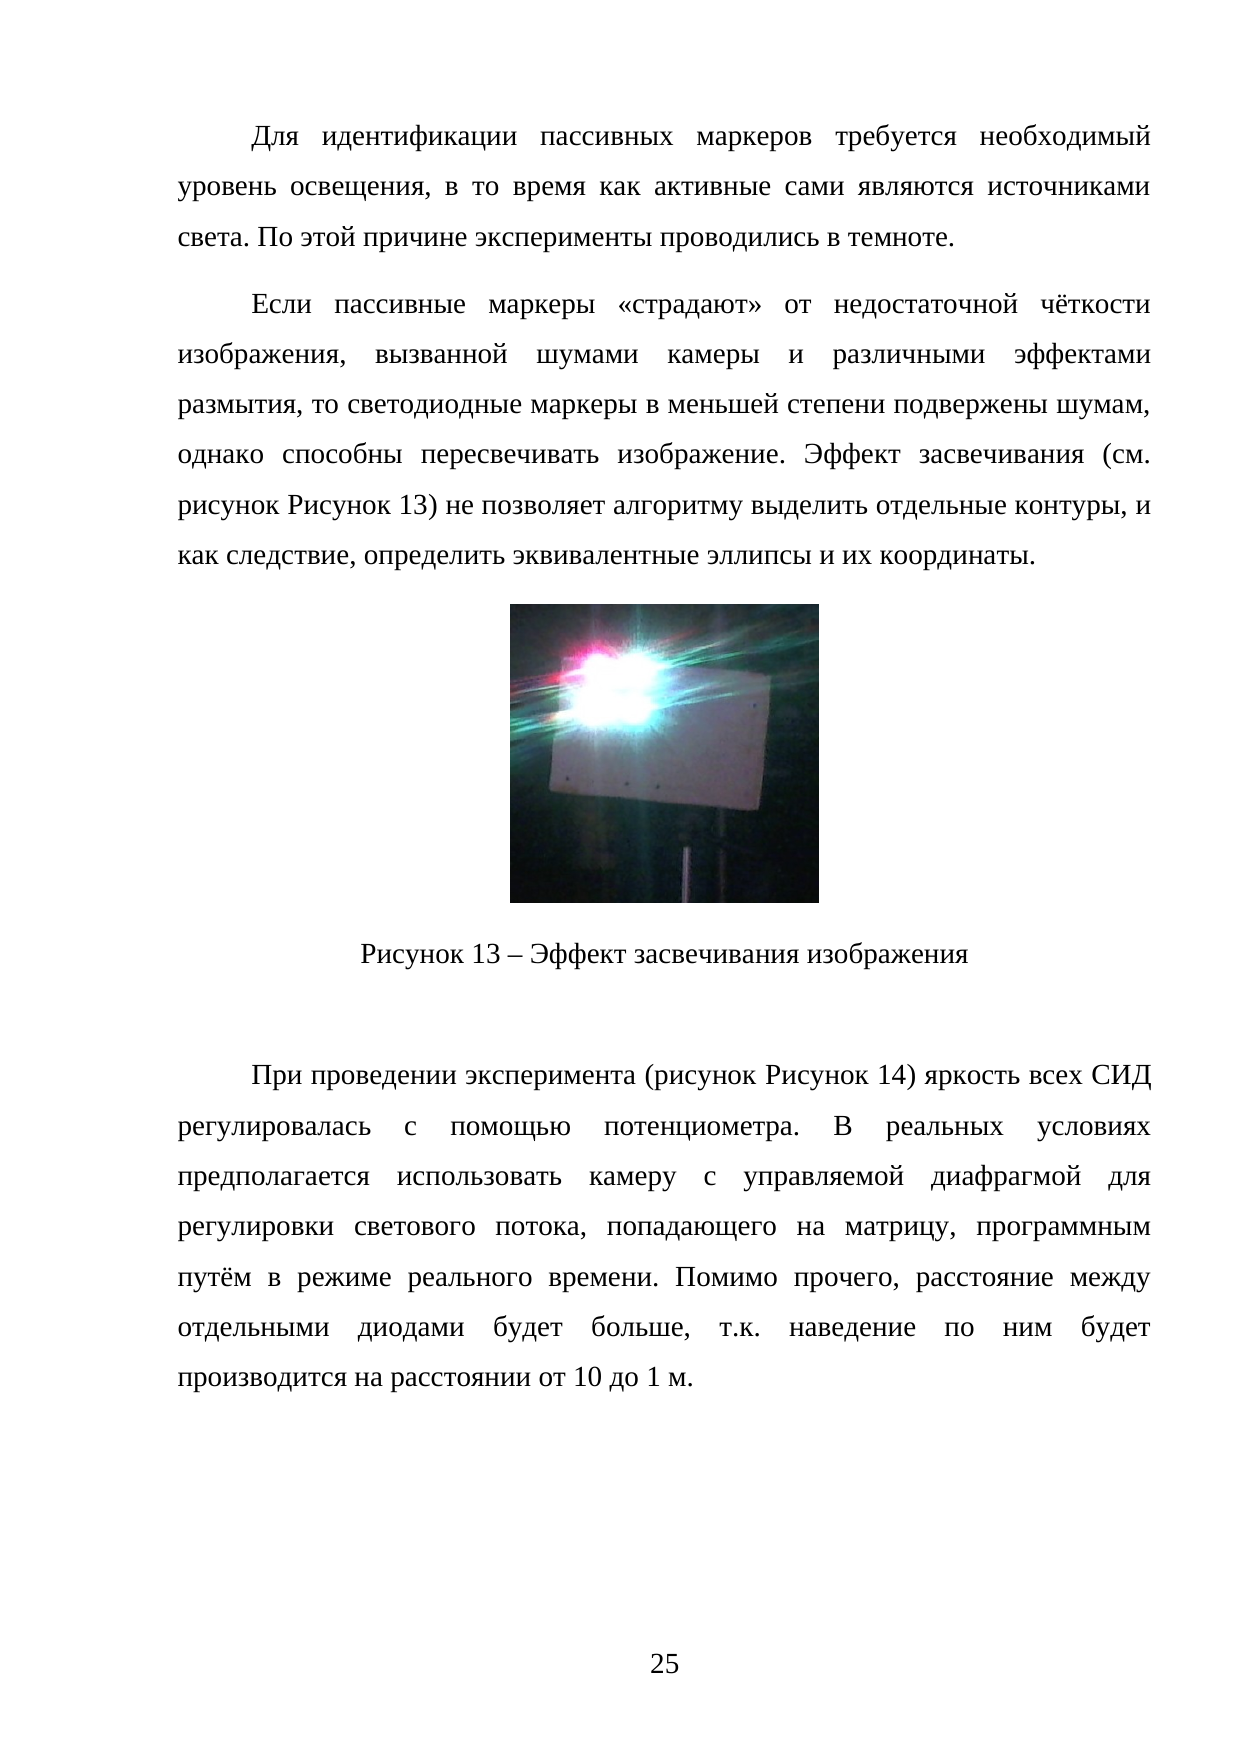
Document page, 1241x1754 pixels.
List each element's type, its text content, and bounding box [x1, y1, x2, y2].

text Для идентификации пассивных маркеров требуется необходимый уровень освещения, в то время как активные сами являются источниками света. По этой причине эксперименты проводились в темноте. [177, 118, 1152, 252]
text Рисунок 13 – Эффект засвечивания изображения [177, 936, 1152, 1020]
text Если пассивные маркеры «страдают» от недостаточной чёткости изображения, вызванной шумами камеры и различными эффектами размытия, то светодиодные маркеры в меньшей степени подвержены шумам, однако способны пересвечивать изображение. Эффект засвечивания (см. рисунок Рисунок 13) не позволяет алгоритму выделить отдельные контуры, и как следствие, определить эквивалентные эллипсы и их координаты. [177, 286, 1152, 571]
picture [510, 604, 819, 903]
text При проведении эксперимента (рисунок Рисунок 14) яркость всех СИД регулировалась с помощью потенциометра. В реальных условиях предполагается использовать камеру с управляемой диафрагмой для регулировки светового потока, попадающего на матрицу, программным путём в режиме реального времени. Помимо прочего, расстояние между отдельными диодами будет больше, т.к. наведение по ним будет производится на расстоянии от 10 до 1 м. [177, 1057, 1152, 1393]
